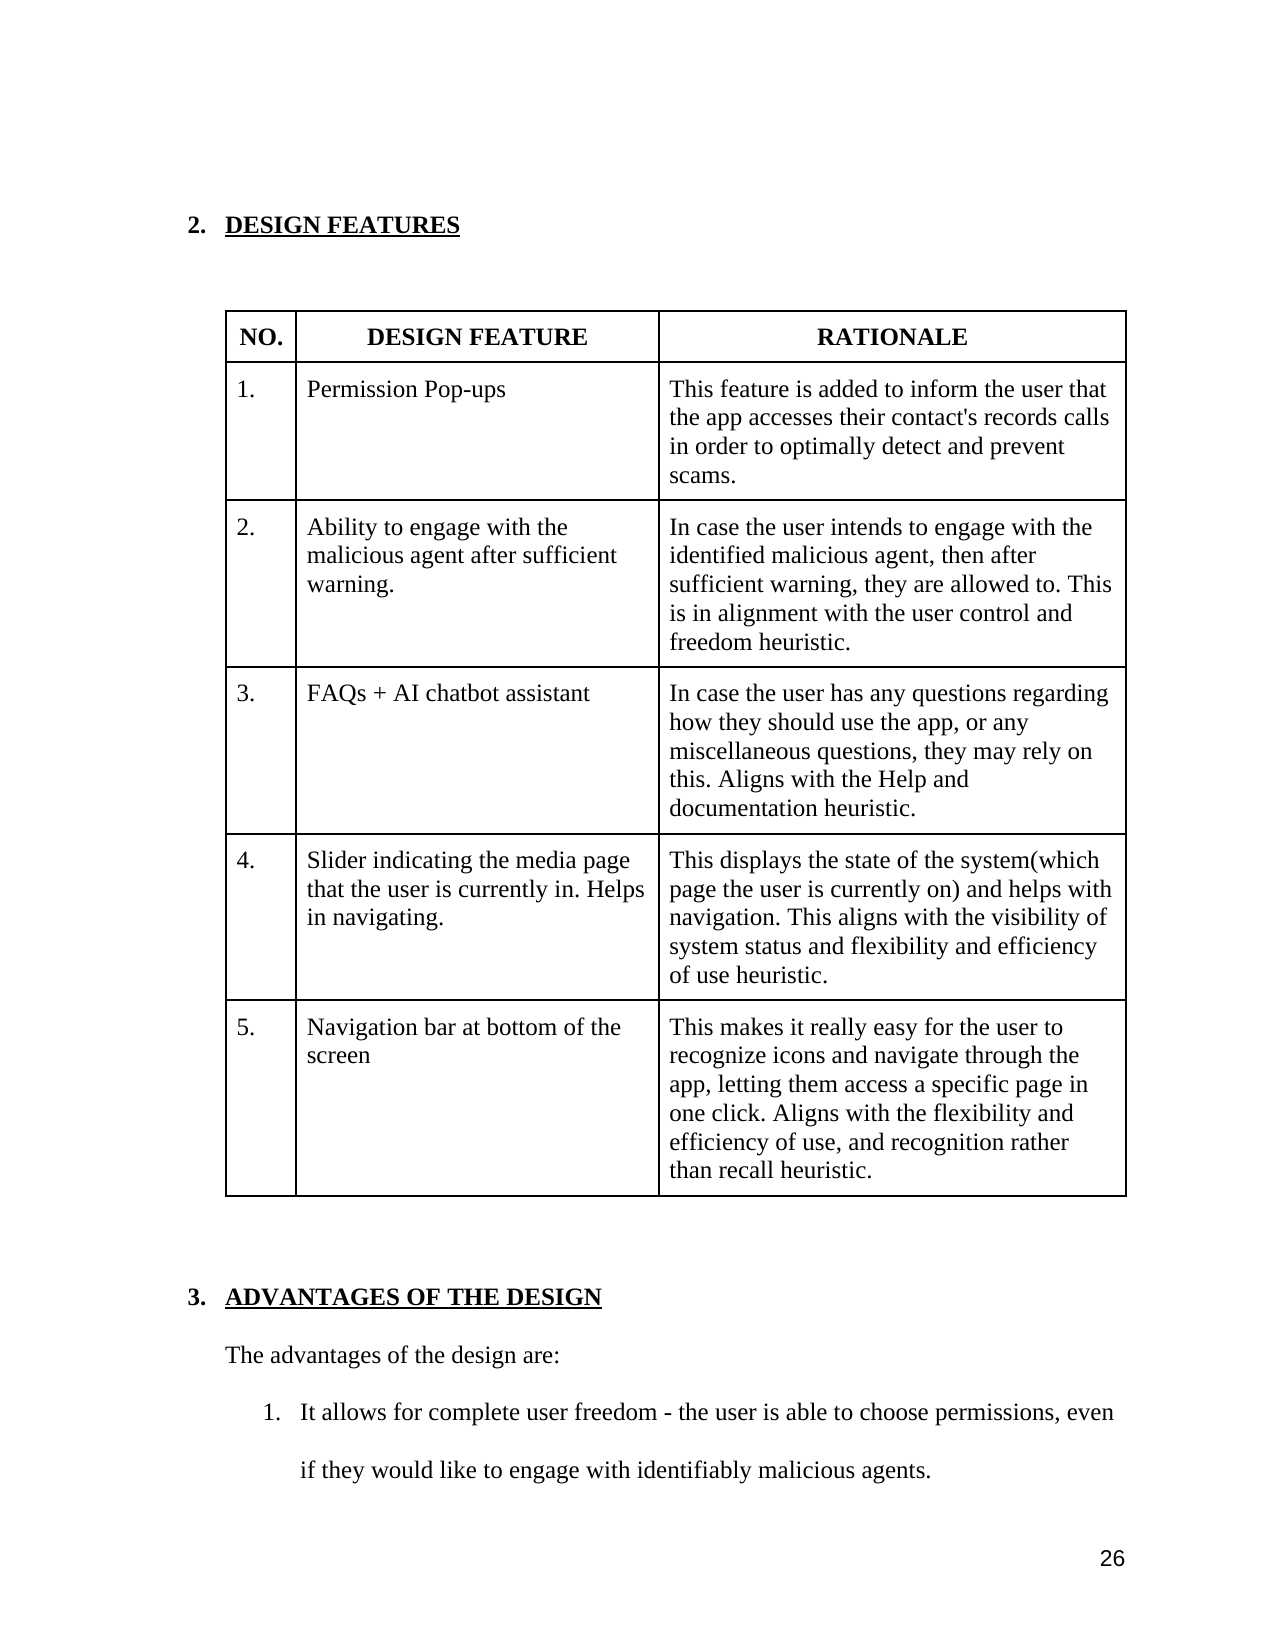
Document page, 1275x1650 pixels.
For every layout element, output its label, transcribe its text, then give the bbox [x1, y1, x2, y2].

table_header NO. [227, 312, 295, 361]
table_cell In case the user has any questions regarding how they should use the app, or any miscellaneous questions, they may rely on this. Aligns with the Help and documentation heuristic. [660, 668, 1125, 832]
table_cell 1. [227, 363, 295, 499]
table_cell Slider indicating the media page that the user is currently in. Helps in navigating. [297, 835, 658, 999]
table_header RATIONALE [660, 312, 1125, 361]
table_cell FAQs + AI chatbot assistant [297, 668, 658, 832]
table_header DESIGN FEATURE [297, 312, 658, 361]
table_cell Ability to engage with the malicious agent after sufficient warning. [297, 501, 658, 666]
table_cell 5. [227, 1001, 295, 1194]
table_cell In case the user intends to engage with the identified malicious agent, then after sufficient warning, they are allowed to. This is in alignment with the user control and freedom heuristic. [660, 501, 1125, 666]
text The advantages of the design are: [225, 1340, 1125, 1368]
table_cell 2. [227, 501, 295, 666]
table_cell This makes it really easy for the user to recognize icons and navigate through the app, letting them access a specific page in one click. Aligns with the flexibility and efficiency of use, and recognition rather than recall heuristic. [660, 1001, 1125, 1194]
list It allows for complete user freedom - the user is able to choose permissions, even if they would like to engage with identifiably malicious agents. [262, 1397, 1125, 1483]
table_cell Permission Pop-ups [297, 363, 658, 499]
list DESIGN FEATURES [187, 210, 1125, 239]
table_cell 3. [227, 668, 295, 832]
table_cell This displays the state of the system(which page the user is currently on) and helps with navigation. This aligns with the visibility of system status and flexibility and efficiency of use heuristic. [660, 835, 1125, 999]
table_cell This feature is added to inform the user that the app accesses their contact's records calls in order to optimally detect and prevent scams. [660, 363, 1125, 499]
table_cell Navigation bar at bottom of the screen [297, 1001, 658, 1194]
list ADVANTAGES OF THE DESIGN [187, 1282, 1125, 1311]
table_cell 4. [227, 835, 295, 999]
